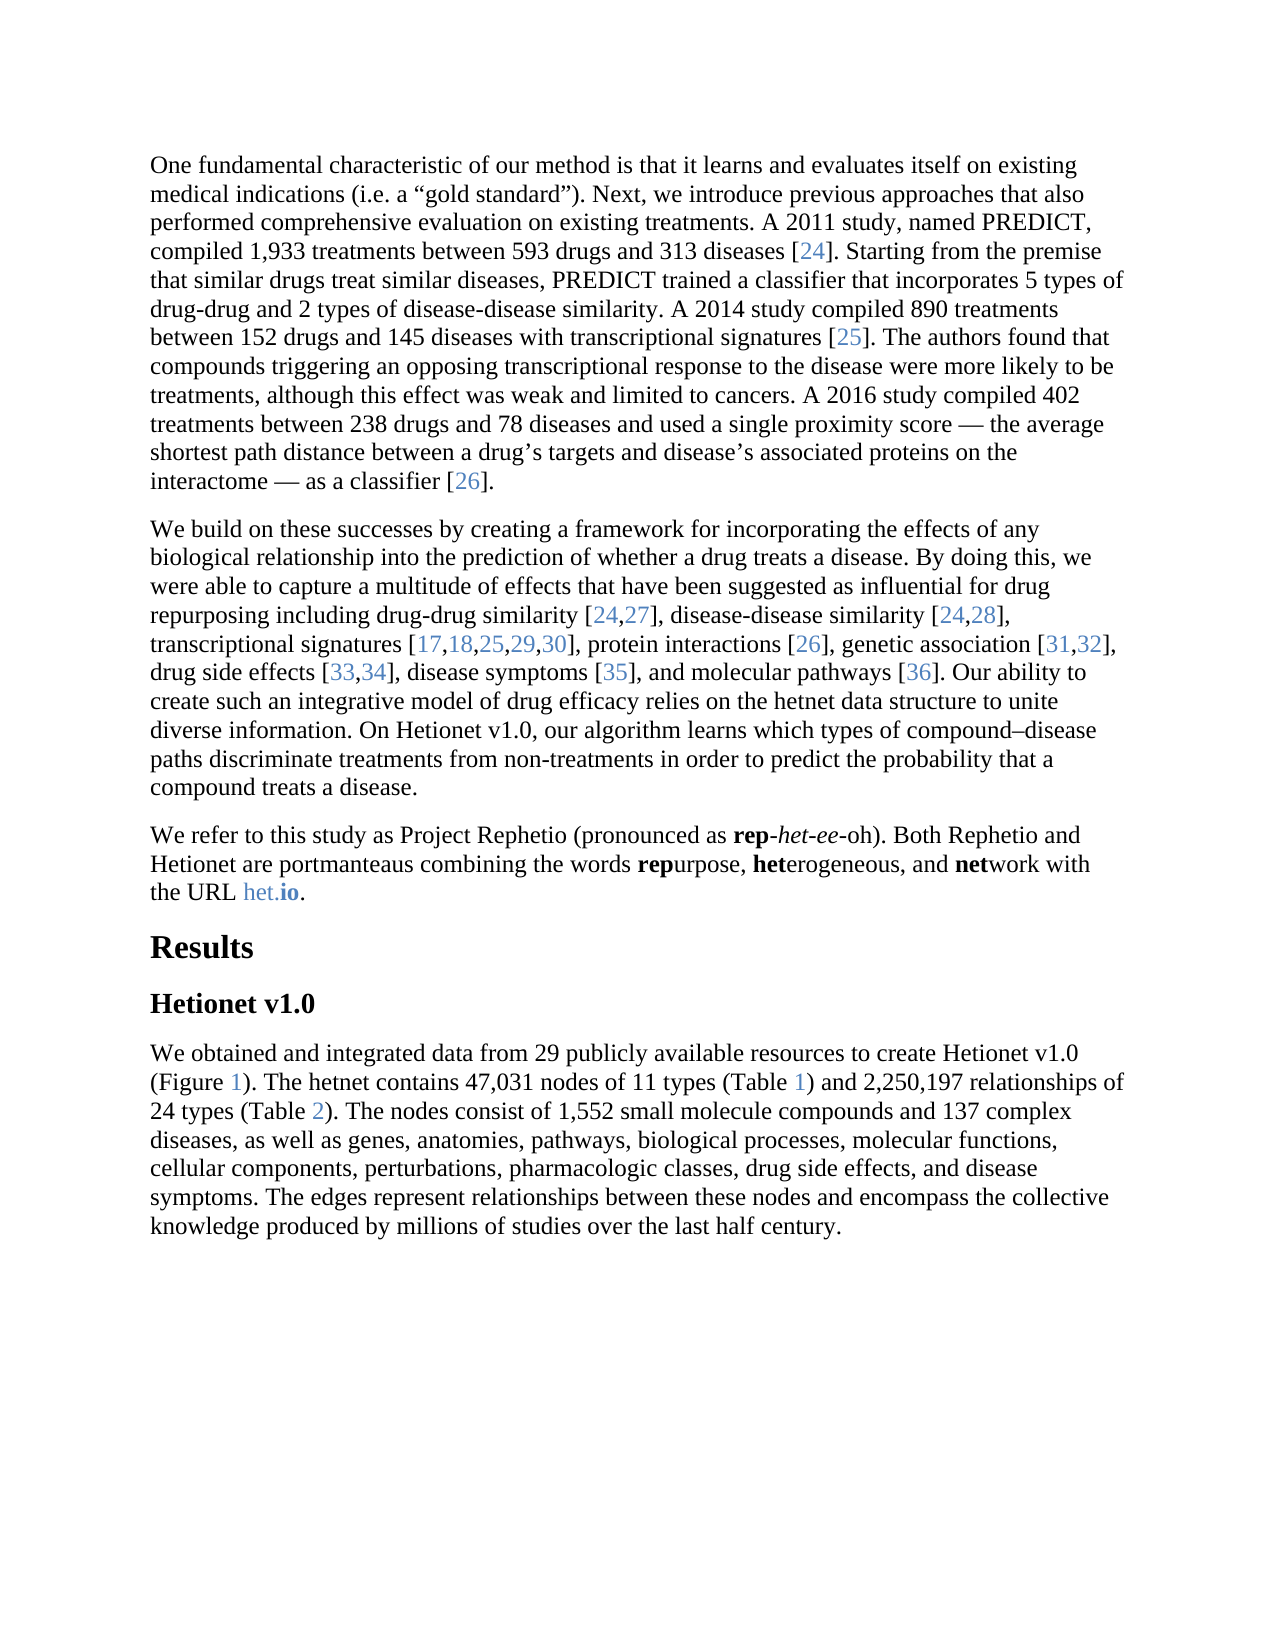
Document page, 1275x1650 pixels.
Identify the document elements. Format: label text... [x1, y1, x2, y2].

text We build on these successes by creating a framework for incorporating the effects of any biological relationship into the prediction of whether a drug treats a disease. By doing this, we were able to capture a multitude of effects that have been suggested as influential for drug repurposing including drug-drug similarity [24,27], disease-disease similarity [24,28], transcriptional signatures [17,18,25,29,30], protein interactions [26], genetic association [31,32], drug side effects [33,34], disease symptoms [35], and molecular pathways [36]. Our ability to create such an integrative model of drug efficacy relies on the hetnet data structure to unite diverse information. On Hetionet v1.0, our algorithm learns which types of compound–disease paths discriminate treatments from non-treatments in order to predict the probability that a compound treats a disease. [150, 514, 1125, 801]
text We obtained and integrated data from 29 publicly available resources to create Hetionet v1.0 (Figure 1). The hetnet contains 47,031 nodes of 11 types (Table 1) and 2,250,197 relationships of 24 types (Table 2). The nodes consist of 1,552 small molecule compounds and 137 complex diseases, as well as genes, anatomies, pathways, biological processes, molecular functions, cellular components, perturbations, pharmacologic classes, drug side effects, and disease symptoms. The edges represent relationships between these nodes and encompass the collective knowledge produced by millions of studies over the last half century. [150, 1038, 1125, 1240]
text One fundamental characteristic of our method is that it learns and evaluates itself on existing medical indications (i.e. a “gold standard”). Next, we introduce previous approaches that also performed comprehensive evaluation on existing treatments. A 2011 study, named PREDICT, compiled 1,933 treatments between 593 drugs and 313 diseases [24]. Starting from the premise that similar drugs treat similar diseases, PREDICT trained a classifier that incorporates 5 types of drug-drug and 2 types of disease-disease similarity. A 2014 study compiled 890 treatments between 152 drugs and 145 diseases with transcriptional signatures [25]. The authors found that compounds triggering an opposing transcriptional response to the disease were more likely to be treatments, although this effect was weak and limited to cancers. A 2016 study compiled 402 treatments between 238 drugs and 78 diseases and used a single proximity score — the average shortest path distance between a drug’s targets and disease’s associated proteins on the interactome — as a classifier [26]. [150, 150, 1125, 495]
subtitle Hetionet v1.0 [150, 986, 1125, 1020]
subtitle Results [150, 927, 1125, 965]
text We refer to this study as Project Rephetio (pronounced as rep-het-ee-oh). Both Rephetio and Hetionet are portmanteaus combining the words repurpose, heterogeneous, and network with the URL het.io. [150, 820, 1125, 906]
